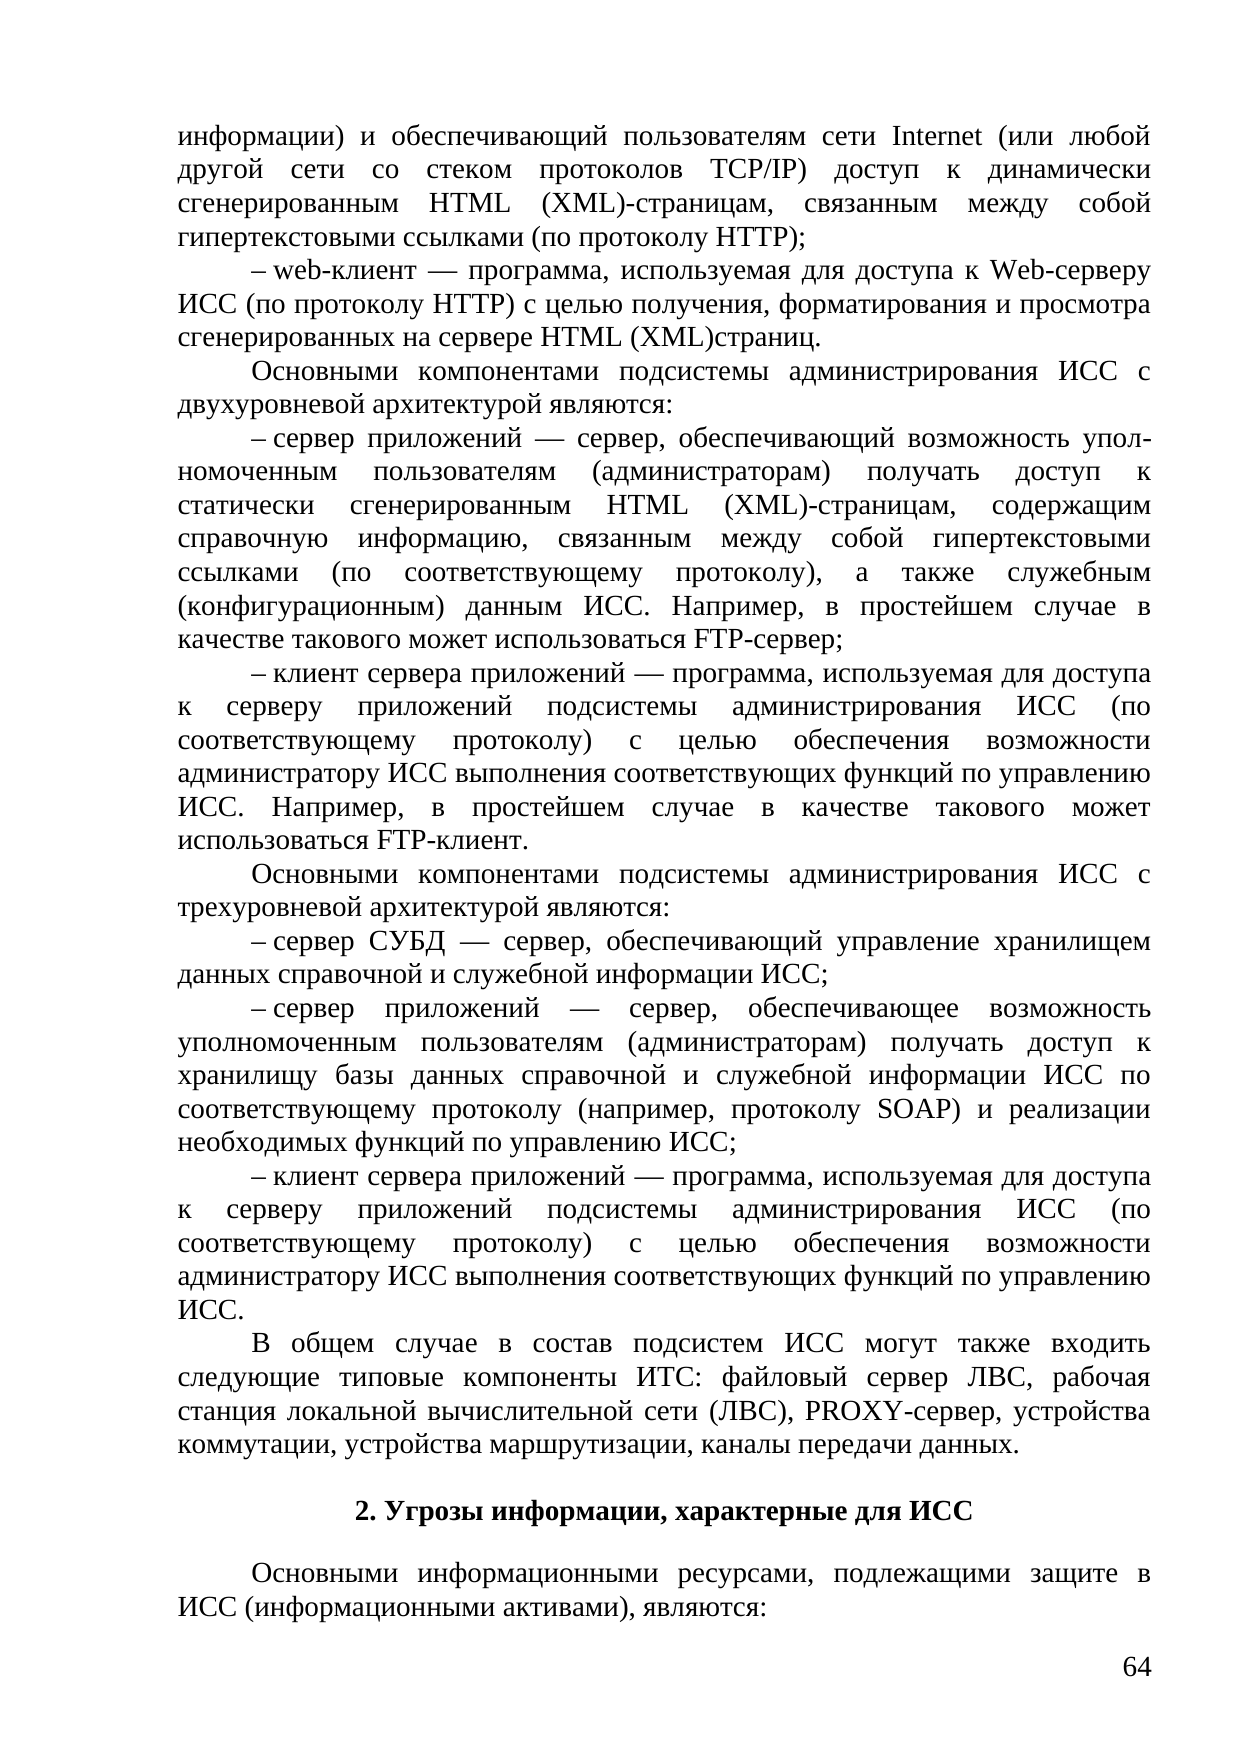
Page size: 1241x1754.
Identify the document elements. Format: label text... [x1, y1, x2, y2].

list клиент сервера приложений — программа, используемая для доступа к серверу приложений подсистемы администрирования ИСС (по соответствующему протоколу) с целью обеспечения возможности администратору ИСС выполнения соответствующих функций по управлению ИСС. [177, 1158, 1152, 1326]
list сервер СУБД — сервер, обеспечивающий управление хранилищем данных справочной и служебной информации ИСС; [177, 923, 1152, 990]
text 2. Угрозы информации, характерные для ИСС [177, 1493, 1152, 1527]
text В общем случае в состав подсистем ИСС могут также входить следующие типовые компоненты ИТС: файловый сервер ЛВС, рабочая станция локальной вычислительной сети (ЛВС), PROXY-сервер, устройства коммутации, устройства маршрутизации, каналы передачи данных. [177, 1326, 1152, 1460]
text Основными информационными ресурсами, подлежащими защите в ИСС (информационными активами), являются: [177, 1556, 1152, 1623]
text Основными компонентами подсистемы администрирования ИСС с двухуровневой архитектурой являются: [177, 353, 1152, 420]
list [177, 118, 1152, 252]
list сервер приложений — сервер, обеспечивающий возможность уполномоченным пользователям (администраторам) получать доступ к статически сгенерированным HTML (XML)-страницам, содержащим справочную информацию, связанным между собой гипертекстовыми ссылками (по соответствующему протоколу), а также служебным (конфигурационным) данным ИСС. Например, в простейшем случае в качестве такового может использоваться FTP-сервер; [177, 420, 1152, 655]
text Основными компонентами подсистемы администрирования ИСС с трехуровневой архитектурой являются: [177, 856, 1152, 923]
list клиент сервера приложений — программа, используемая для доступа к серверу приложений подсистемы администрирования ИСС (по соответствующему протоколу) с целью обеспечения возможности администратору ИСС выполнения соответствующих функций по управлению ИСС. Например, в простейшем случае в качестве такового может использоваться FTP-клиент. [177, 655, 1152, 856]
list сервер приложений — сервер, обеспечивающее возможность уполномоченным пользователям (администраторам) получать доступ к хранилищу базы данных справочной и служебной информации ИСС по соответствующему протоколу (например, протоколу SOAP) и реализации необходимых функций по управлению ИСС; [177, 990, 1152, 1158]
